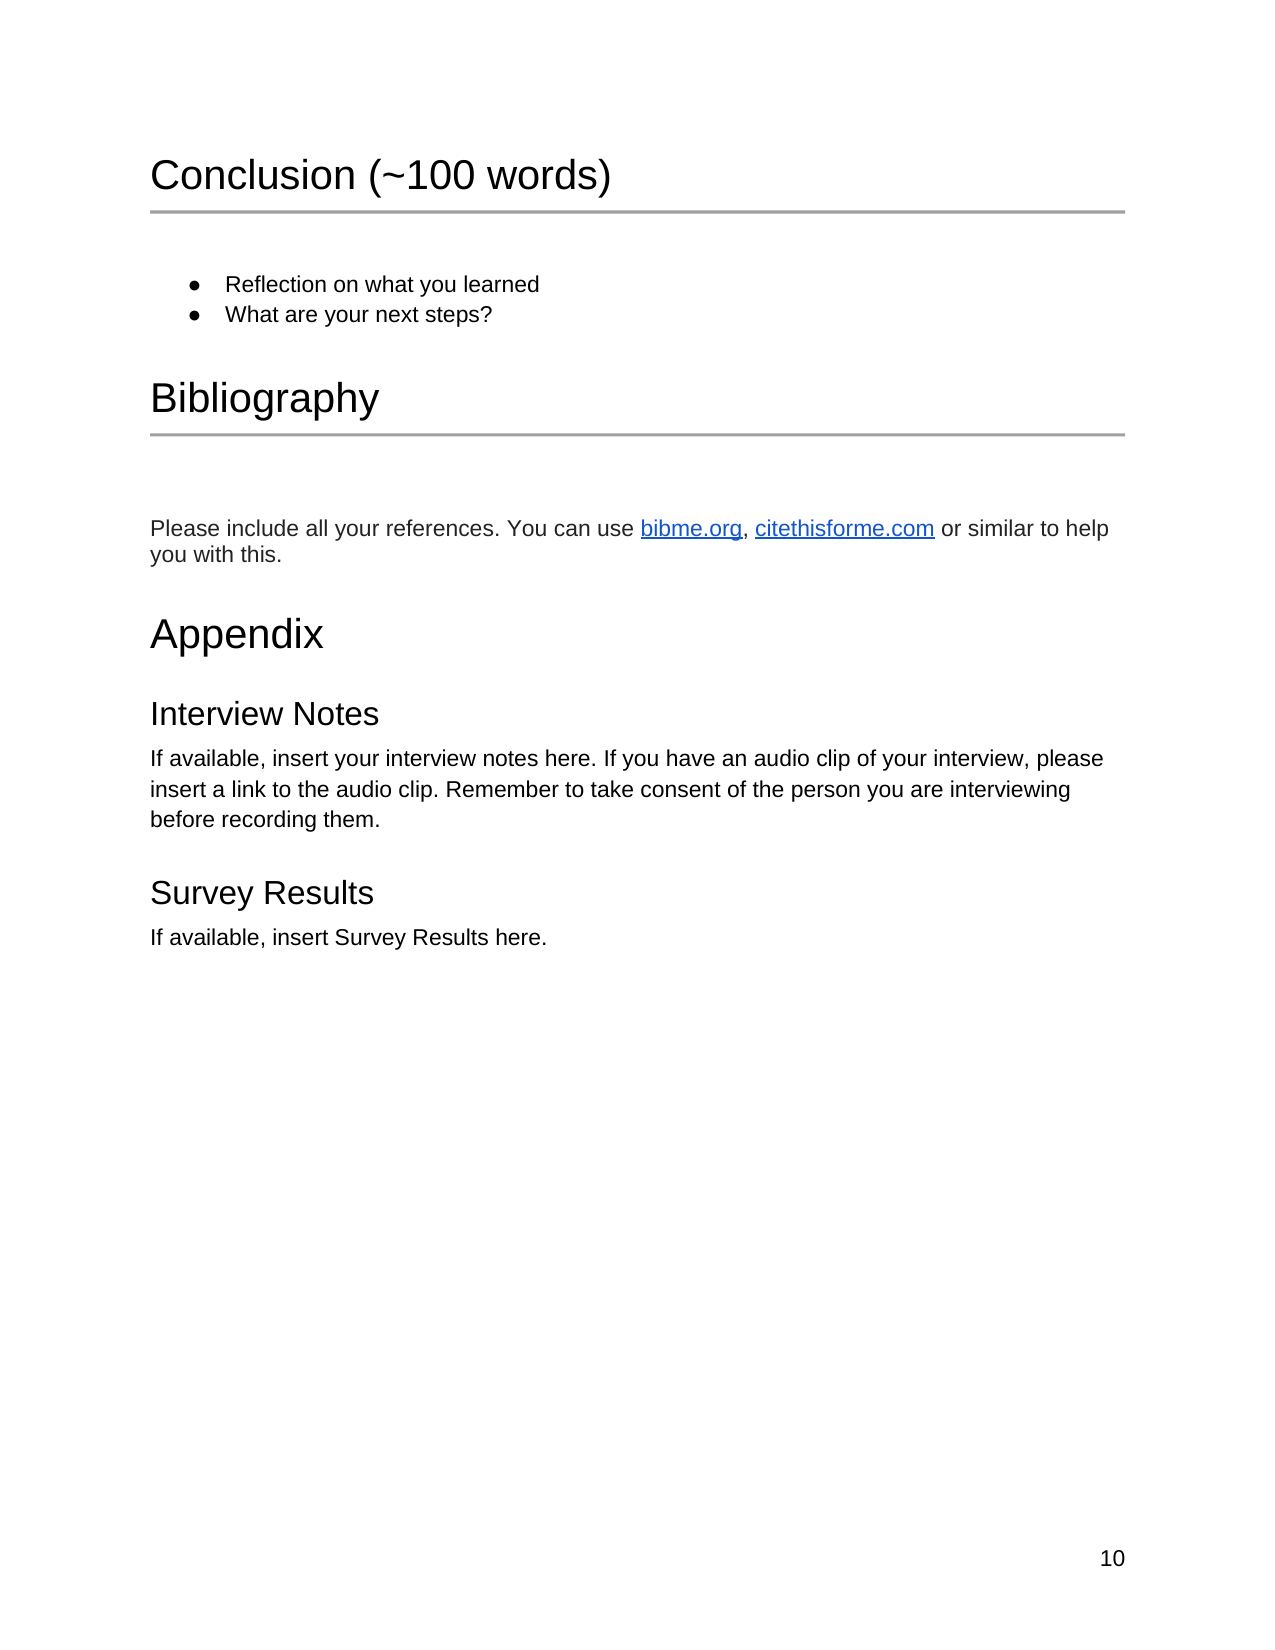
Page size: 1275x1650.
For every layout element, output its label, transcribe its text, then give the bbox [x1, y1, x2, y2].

subtitle Survey Results [150, 873, 1125, 912]
subtitle Conclusion (~100 words) [150, 150, 1125, 198]
text If available, insert Survey Results here. [150, 924, 1125, 951]
subtitle Bibliography [150, 373, 1125, 421]
list What are your next steps? [187, 301, 1125, 327]
text If available, insert your interview notes here. If you have an audio clip of your interview, please insert a link to the audio clip. Remember to take consent of the person you are interviewing before recording them. [150, 745, 1125, 832]
text Please include all your references. You can use bibme.org, citethisforme.com or similar to help you with this. [150, 514, 1125, 567]
subtitle Appendix [150, 609, 1125, 657]
subtitle Interview Notes [150, 694, 1125, 733]
list Reflection on what you learned [187, 271, 1125, 297]
